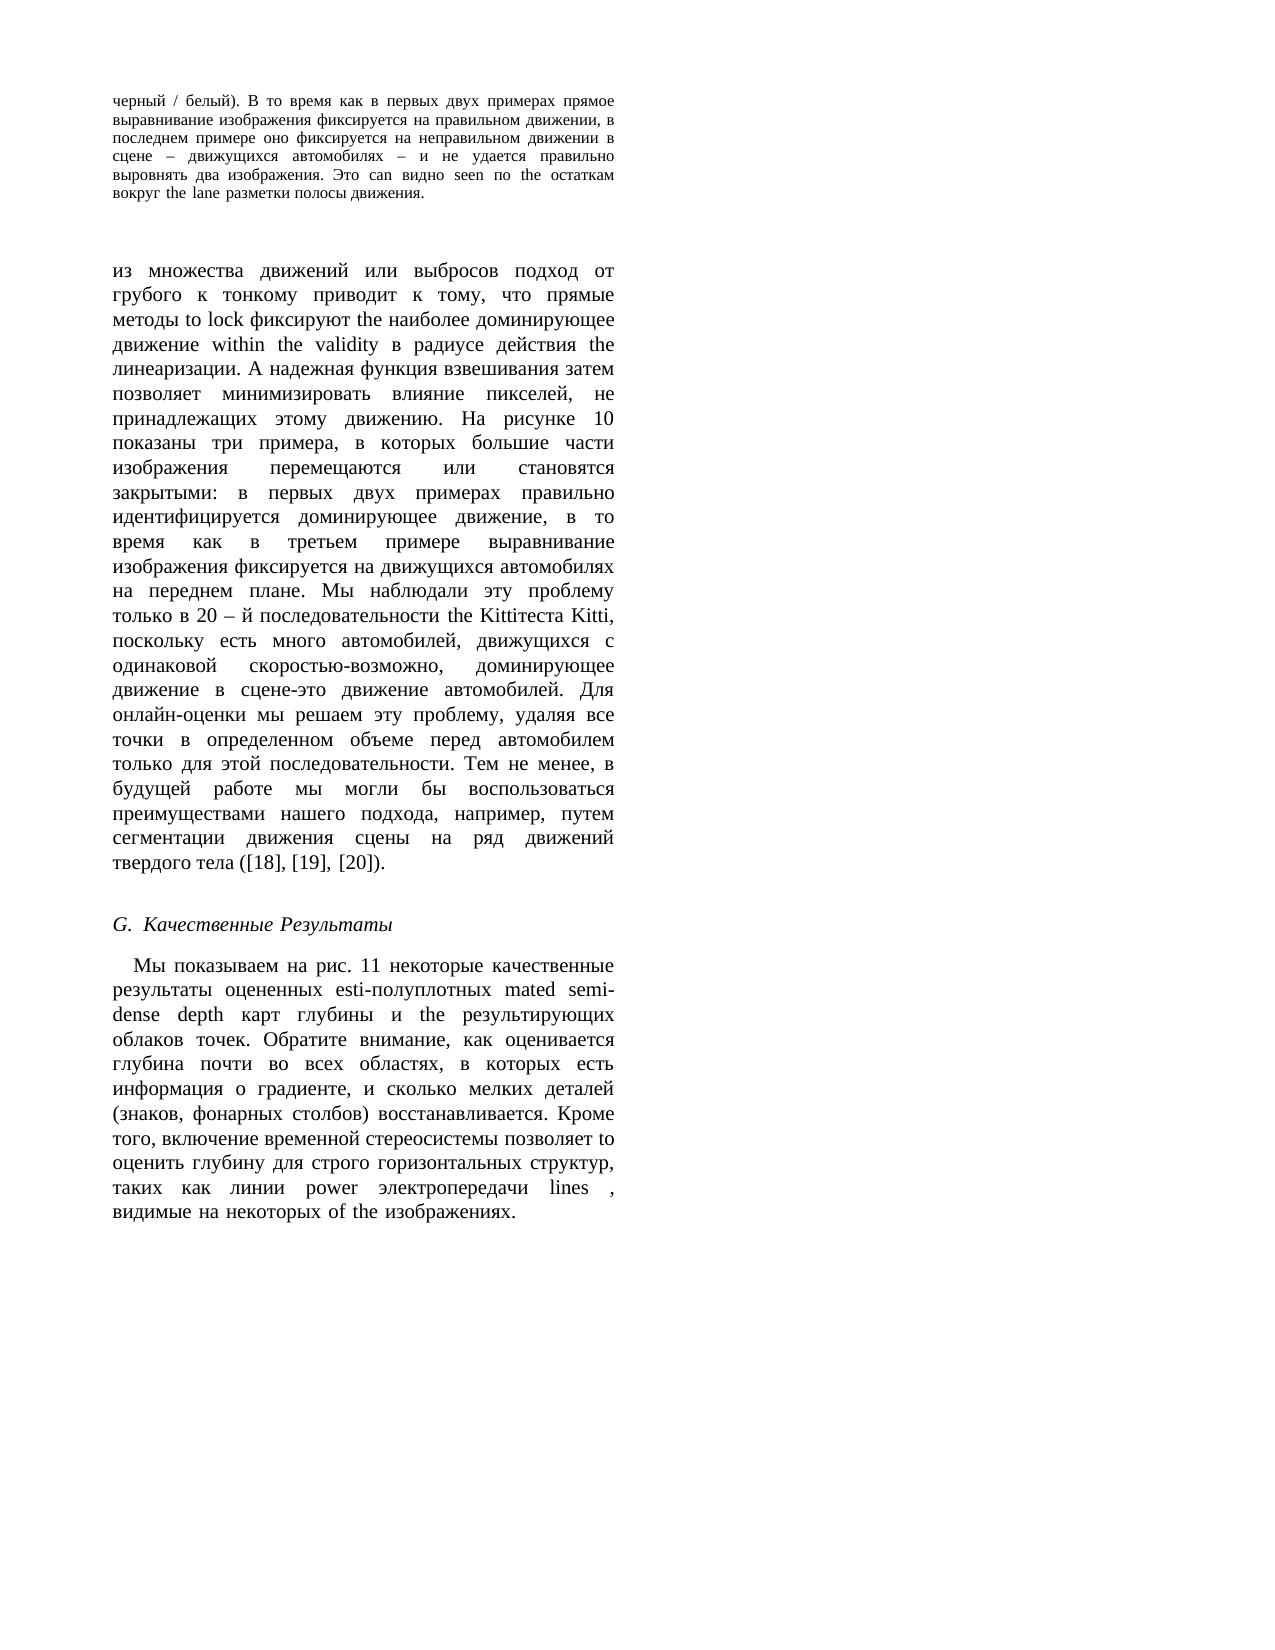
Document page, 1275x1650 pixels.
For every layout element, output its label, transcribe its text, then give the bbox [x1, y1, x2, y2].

text черный / белый). В то время как в первых двух примерах прямое выравнивание изображения фиксируется на правильном движении, в последнем примере оно фиксируется на неправильном движении в сцене – движущихся автомобилях – и не удается правильно выровнять два изображения. Это can видно seen по the остаткам вокруг the lane разметки полосы движения. [112, 92, 614, 202]
text Мы показываем на рис. 11 некоторые качественные результаты оцененных esti-полуплотных mated semi-dense depth карт глубины и the результирующих облаков точек. Обратите внимание, как оценивается глубина почти во всех областях, в которых есть информация о градиенте, и сколько мелких деталей (знаков, фонарных столбов) восстанавливается. Кроме того, включение временной стереосистемы позволяет to оценить глубину для строго горизонтальных структур, таких как линии power электропередачи lines , видимые на некоторых of the изображениях. [112, 953, 614, 1223]
list Качественные Результаты [112, 912, 627, 936]
text из множества движений или выбросов подход от грубого к тонкому приводит к тому, что прямые методы to lock фиксируют the наиболее доминирующее движение within the validity в радиусе действия the линеаризации. A надежная функция взвешивания затем позволяет минимизировать влияние пикселей, не принадлежащих этому движению. На рисунке 10 показаны три примера, в которых большие части изображения перемещаются или становятся закрытыми: в первых двух примерах правильно идентифицируется доминирующее движение, в то время как в третьем примере выравнивание изображения фиксируется на движущихся автомобилях на переднем плане. Мы наблюдали эту проблему только в 20 – й последовательности the Kittiтеста Kitti, поскольку есть много автомобилей, движущихся с одинаковой скоростью-возможно, доминирующее движение в сцене-это движение автомобилей. Для онлайн-оценки мы решаем эту проблему, удаляя все точки в определенном объеме перед автомобилем только для этой последовательности. Тем не менее, в будущей работе мы могли бы воспользоваться преимуществами нашего подхода, например, путем сегментации движения сцены на ряд движений твердого тела ([18], [19], [20]). [112, 257, 614, 874]
